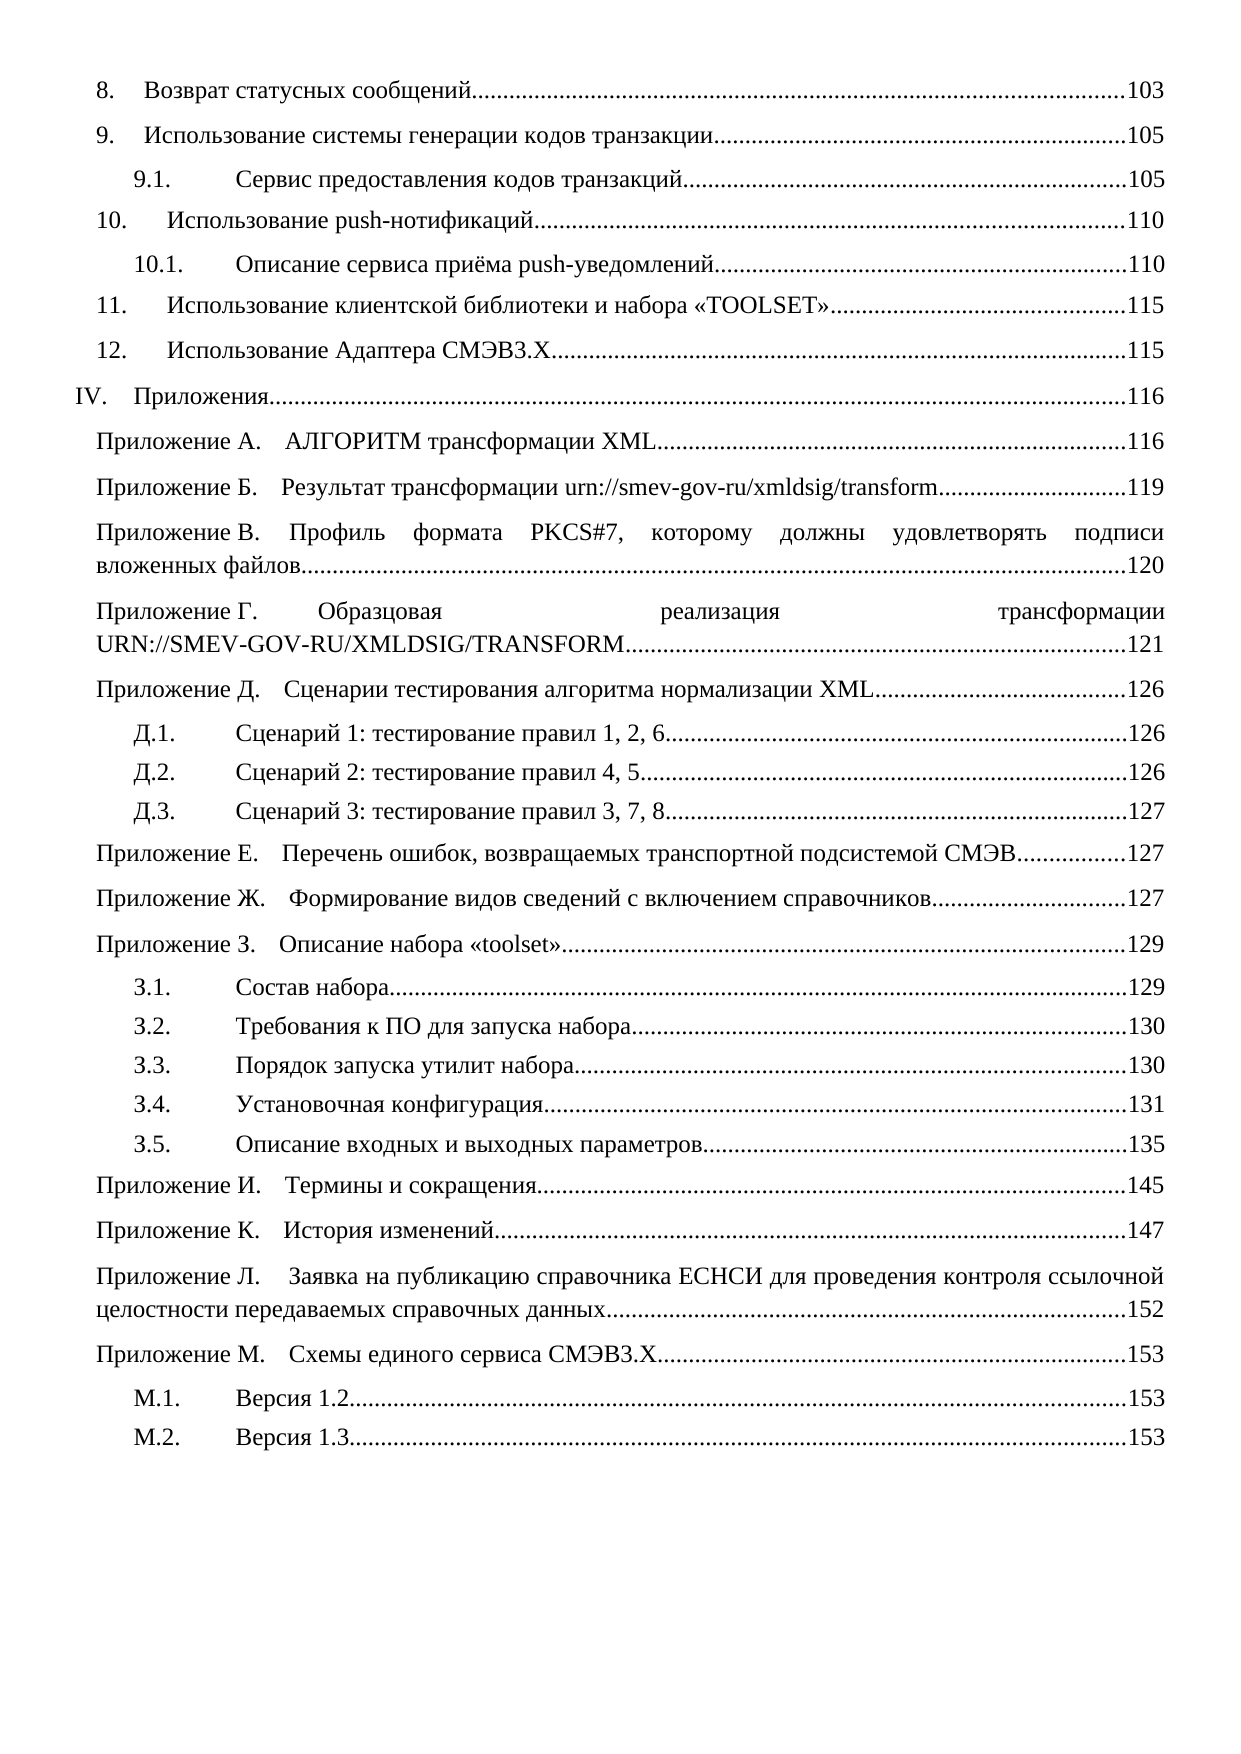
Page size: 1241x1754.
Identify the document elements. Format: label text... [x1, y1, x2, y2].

text Приложение Л. Заявка на публикацию справочника ЕСНСИ для проведения контроля ссылочной целостности передаваемых справочных данных 152 [96, 1261, 1165, 1323]
text 9. Использование системы генерации кодов транзакции 105 [96, 121, 1165, 149]
text Приложение Г. Образцовая реализация трансформации URN://SMEV-GOV-RU/XMLDSIG/TRANSFORM 121 [96, 596, 1165, 658]
text IV. Приложения 116 [75, 381, 1165, 410]
text Приложение М. Схемы единого сервиса СМЭВ3.Х 153 [96, 1339, 1165, 1368]
text 12. Использование Адаптера СМЭВ3.Х 115 [96, 335, 1165, 364]
text З.2. Требования к ПО для запуска набора 130 [133, 1011, 1165, 1040]
text Приложение К. История изменений 147 [96, 1216, 1165, 1244]
text З.3. Порядок запуска утилит набора 130 [133, 1050, 1165, 1079]
text 10. Использование push-нотификаций 110 [96, 205, 1165, 234]
text Д.2. Сценарий 2: тестирование правил 4, 5 126 [133, 757, 1165, 786]
text Д.3. Сценарий 3: тестирование правил 3, 7, 8 127 [133, 796, 1165, 825]
text З.4. Установочная конфигурация 131 [133, 1089, 1165, 1118]
text 10.1. Описание сервиса приёма push-уведомлений 110 [133, 249, 1165, 277]
text Приложение Ж. Формирование видов сведений с включением справочников 127 [96, 883, 1165, 912]
text М.2. Версия 1.3 153 [133, 1422, 1165, 1451]
text З.1. Состав набора 129 [133, 972, 1165, 1001]
text Приложение З. Описание набора «toolset» 129 [96, 929, 1165, 957]
text Приложение А. АЛГОРИТМ трансформации XML 116 [96, 426, 1165, 455]
text М.1. Версия 1.2 153 [133, 1383, 1165, 1412]
text Приложение И. Термины и сокращения 145 [96, 1170, 1165, 1199]
text 8. Возврат статусных сообщений 103 [96, 75, 1165, 104]
text 9.1. Сервис предоставления кодов транзакций 105 [133, 164, 1165, 193]
text Д.1. Сценарий 1: тестирование правил 1, 2, 6 126 [133, 718, 1165, 747]
text Приложение Е. Перечень ошибок, возвращаемых транспортной подсистемой СМЭВ 127 [96, 838, 1165, 866]
text З.5. Описание входных и выходных параметров 135 [133, 1129, 1165, 1157]
text Приложение В. Профиль формата PKCS#7, которому должны удовлетворять подписи вложенных файлов 120 [96, 517, 1165, 579]
text Приложение Д. Сценарии тестирования алгоритма нормализации XML 126 [96, 674, 1165, 703]
text Приложение Б. Результат трансформации urn://smev-gov-ru/xmldsig/transform 119 [96, 472, 1165, 501]
text 11. Использование клиентской библиотеки и набора «TOOLSET» 115 [96, 290, 1165, 319]
